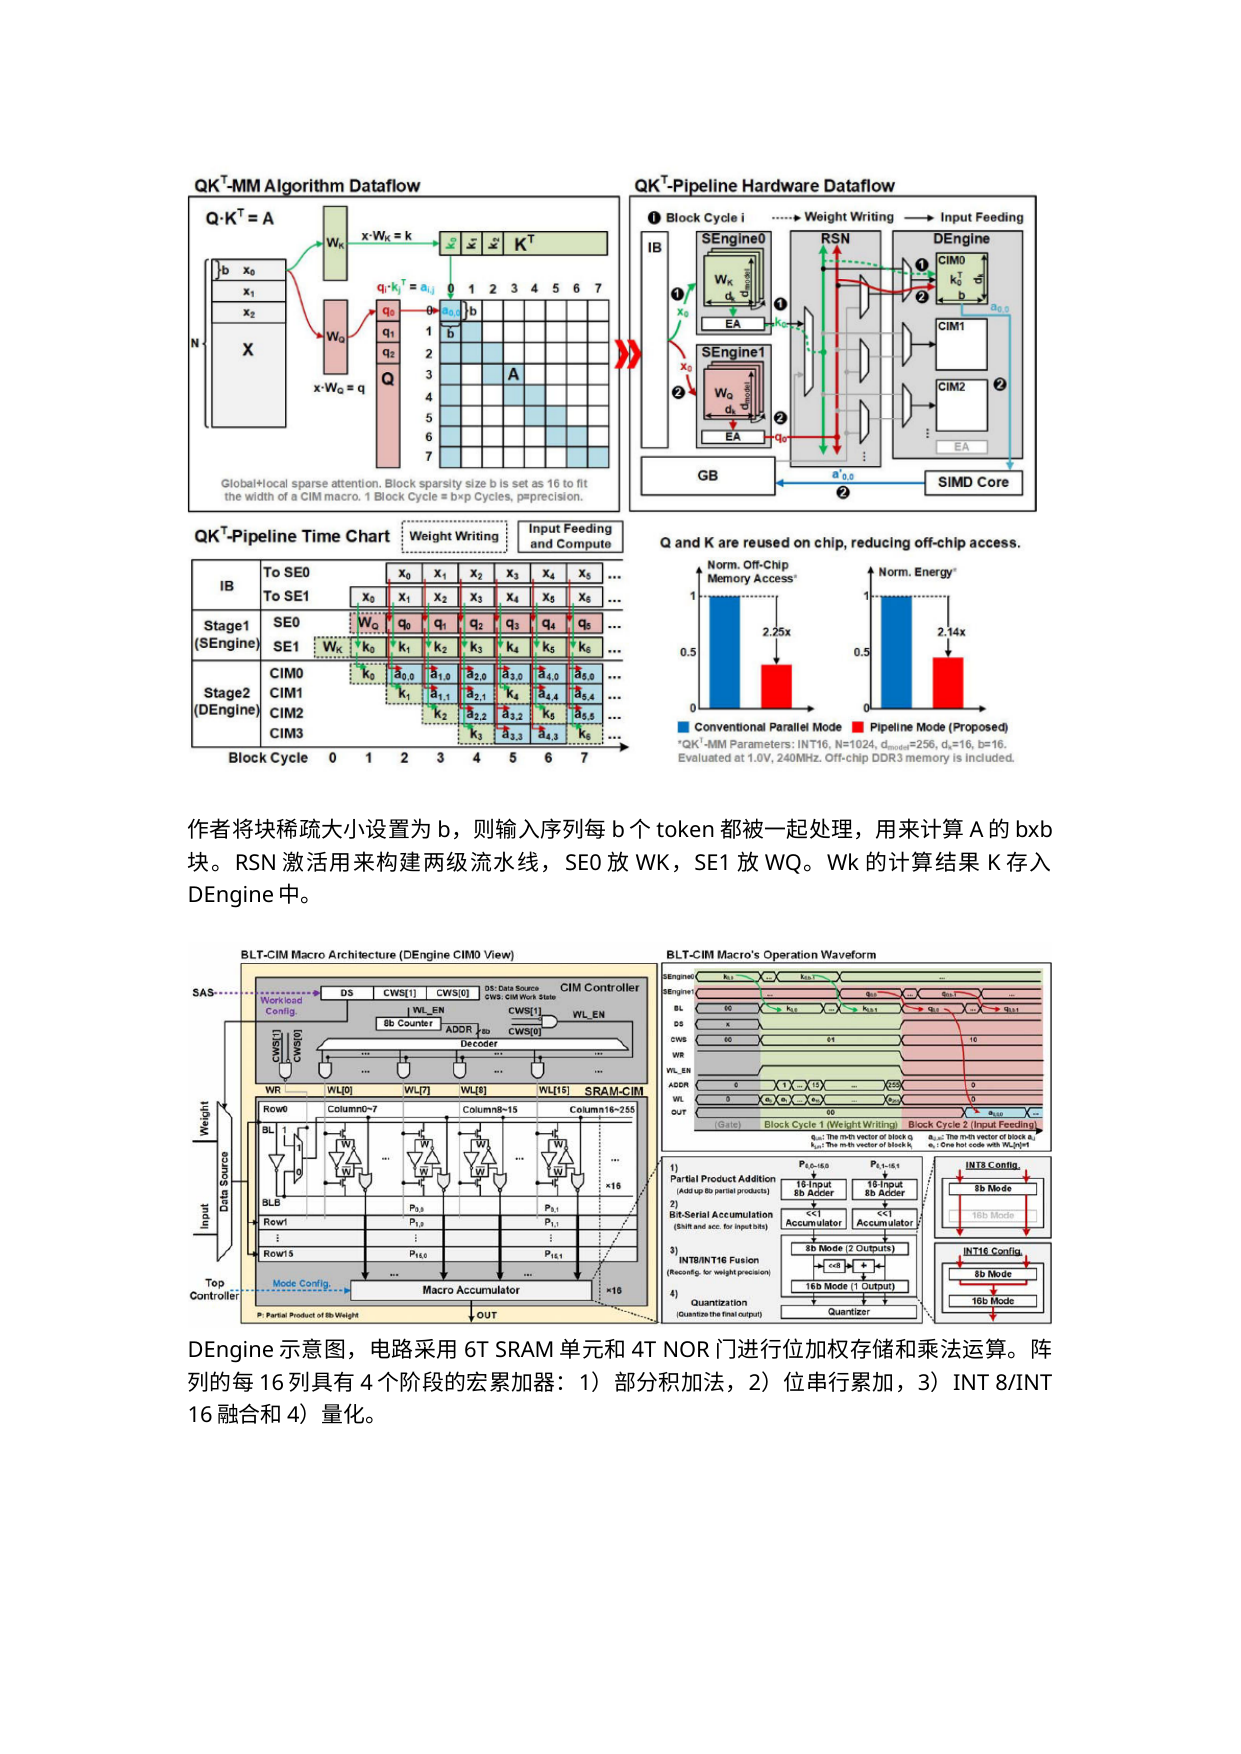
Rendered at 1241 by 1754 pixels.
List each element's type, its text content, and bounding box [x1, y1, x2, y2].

text 作者将块稀疏大小设置为b，则输入序列每b个token都被一起处理，用来计算A的bxb块。RSN激活用来构建两级流水线，SE0放WK，SE1放WQ。Wk的计算结果K存入DEngine中。 [187, 812, 1053, 909]
text DEngine示意图，电路采用6T SRAM单元和4T NOR门进行位加权存储和乘法运算。阵列的每16列具有4个阶段的宏累加器：1）部分积加法，2）位串行累加，3）INT 8/INT 16融合和4）量化。 [187, 1332, 1053, 1429]
picture [187, 162, 1041, 789]
picture [187, 942, 1053, 1328]
